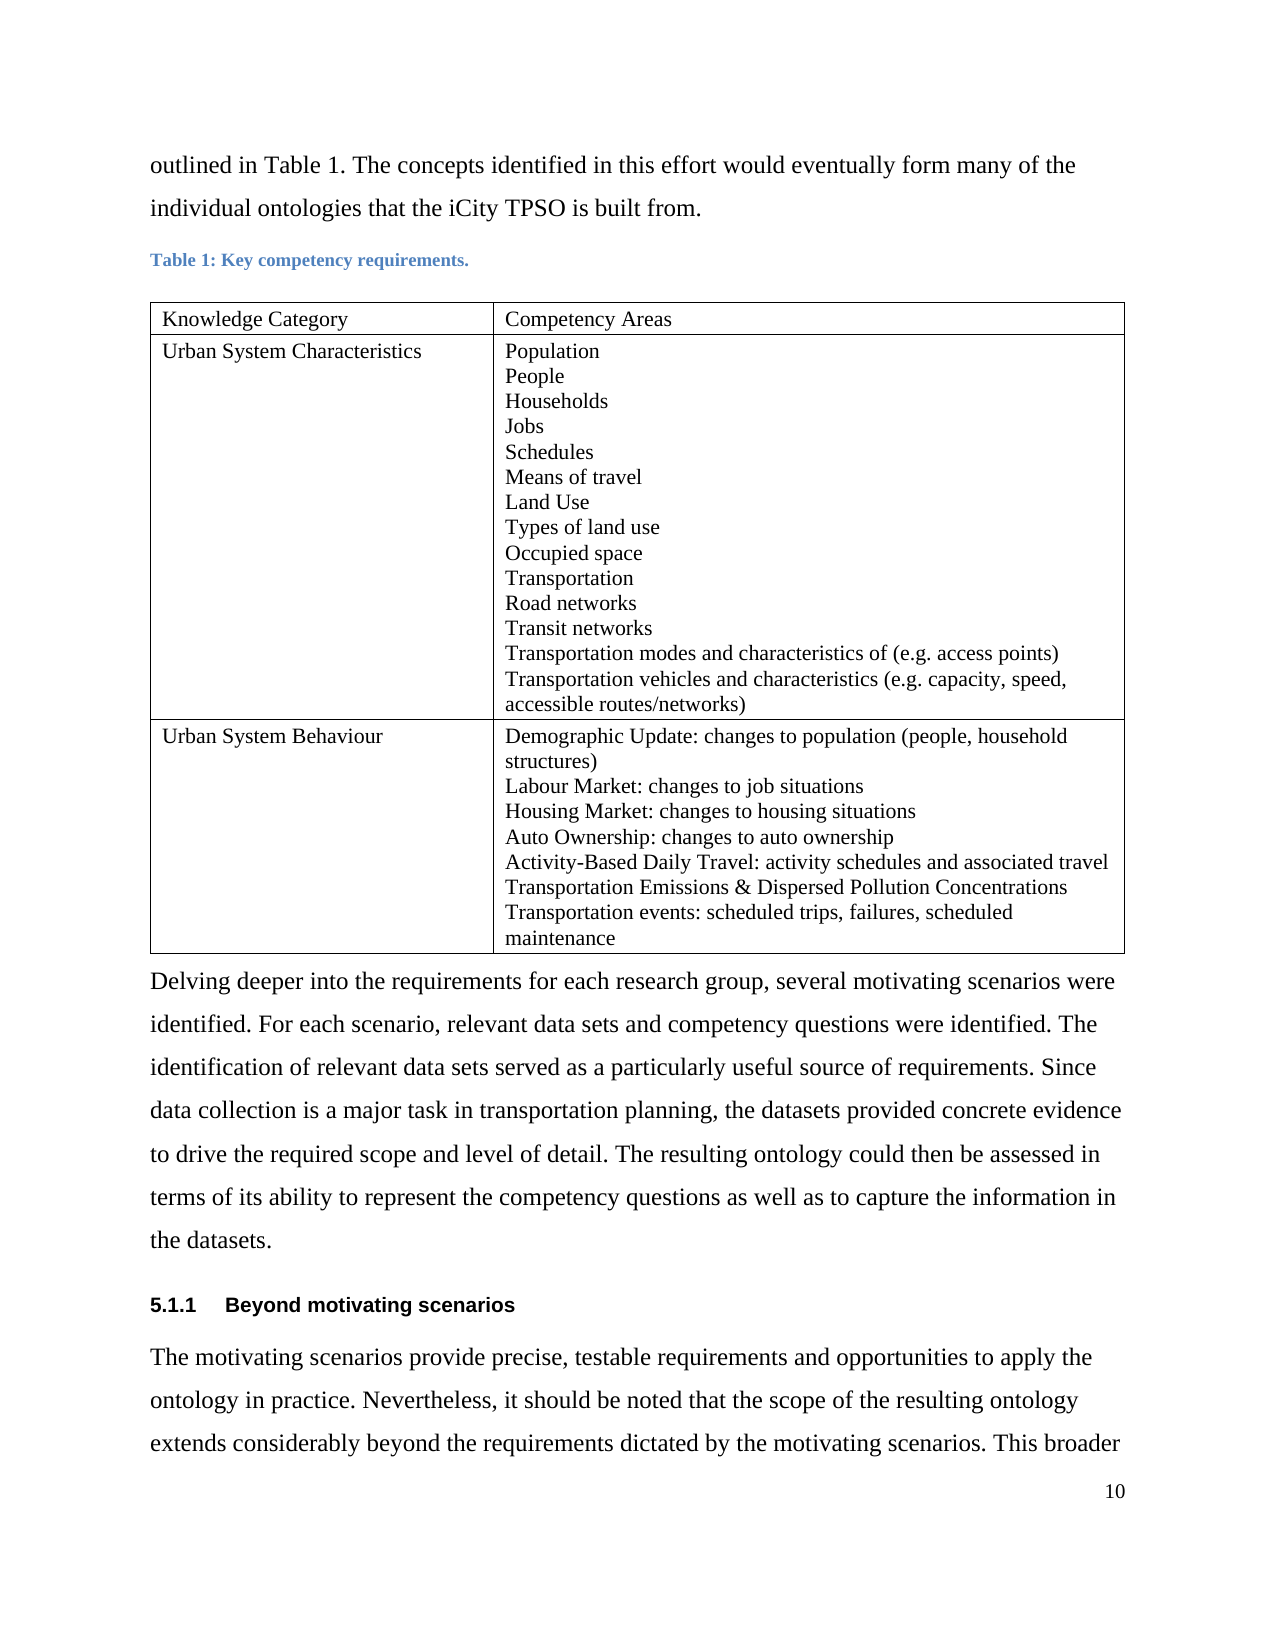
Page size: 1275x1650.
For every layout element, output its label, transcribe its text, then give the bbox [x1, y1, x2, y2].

table_cell Demographic Update: changes to population (people, household structures) Labour Market: changes to job situations Housing Market: changes to housing situations Auto Ownership: changes to auto ownership Activity-Based Daily Travel: activity schedules and associated travel Transportation Emissions & Dispersed Pollution Concentrations Transportation events: scheduled trips, failures, scheduled maintenance [494, 720, 1124, 953]
table_header Knowledge Category [151, 303, 493, 334]
table_cell Urban System Characteristics [151, 335, 493, 719]
subtitle Beyond motivating scenarios [150, 1293, 1125, 1317]
table_cell Population People Households Jobs Schedules Means of travel Land Use Types of land use Occupied space Transportation Road networks Transit networks Transportation modes and characteristics of (e.g. access points) Transportation vehicles and characteristics (e.g. capacity, speed, accessible routes/networks) [494, 335, 1124, 719]
table_header Competency Areas [494, 303, 1124, 334]
text Delving deeper into the requirements for each research group, several motivating scenarios were identified. For each scenario, relevant data sets and competency questions were identified. The identification of relevant data sets served as a particularly useful source of requirements. Since data collection is a major task in transportation planning, the datasets provided concrete evidence to drive the required scope and level of detail. The resulting ontology could then be assessed in terms of its ability to represent the competency questions as well as to capture the information in the datasets. [150, 966, 1125, 1254]
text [150, 150, 1125, 222]
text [150, 1342, 1125, 1457]
table_cell Urban System Behaviour [151, 720, 493, 953]
